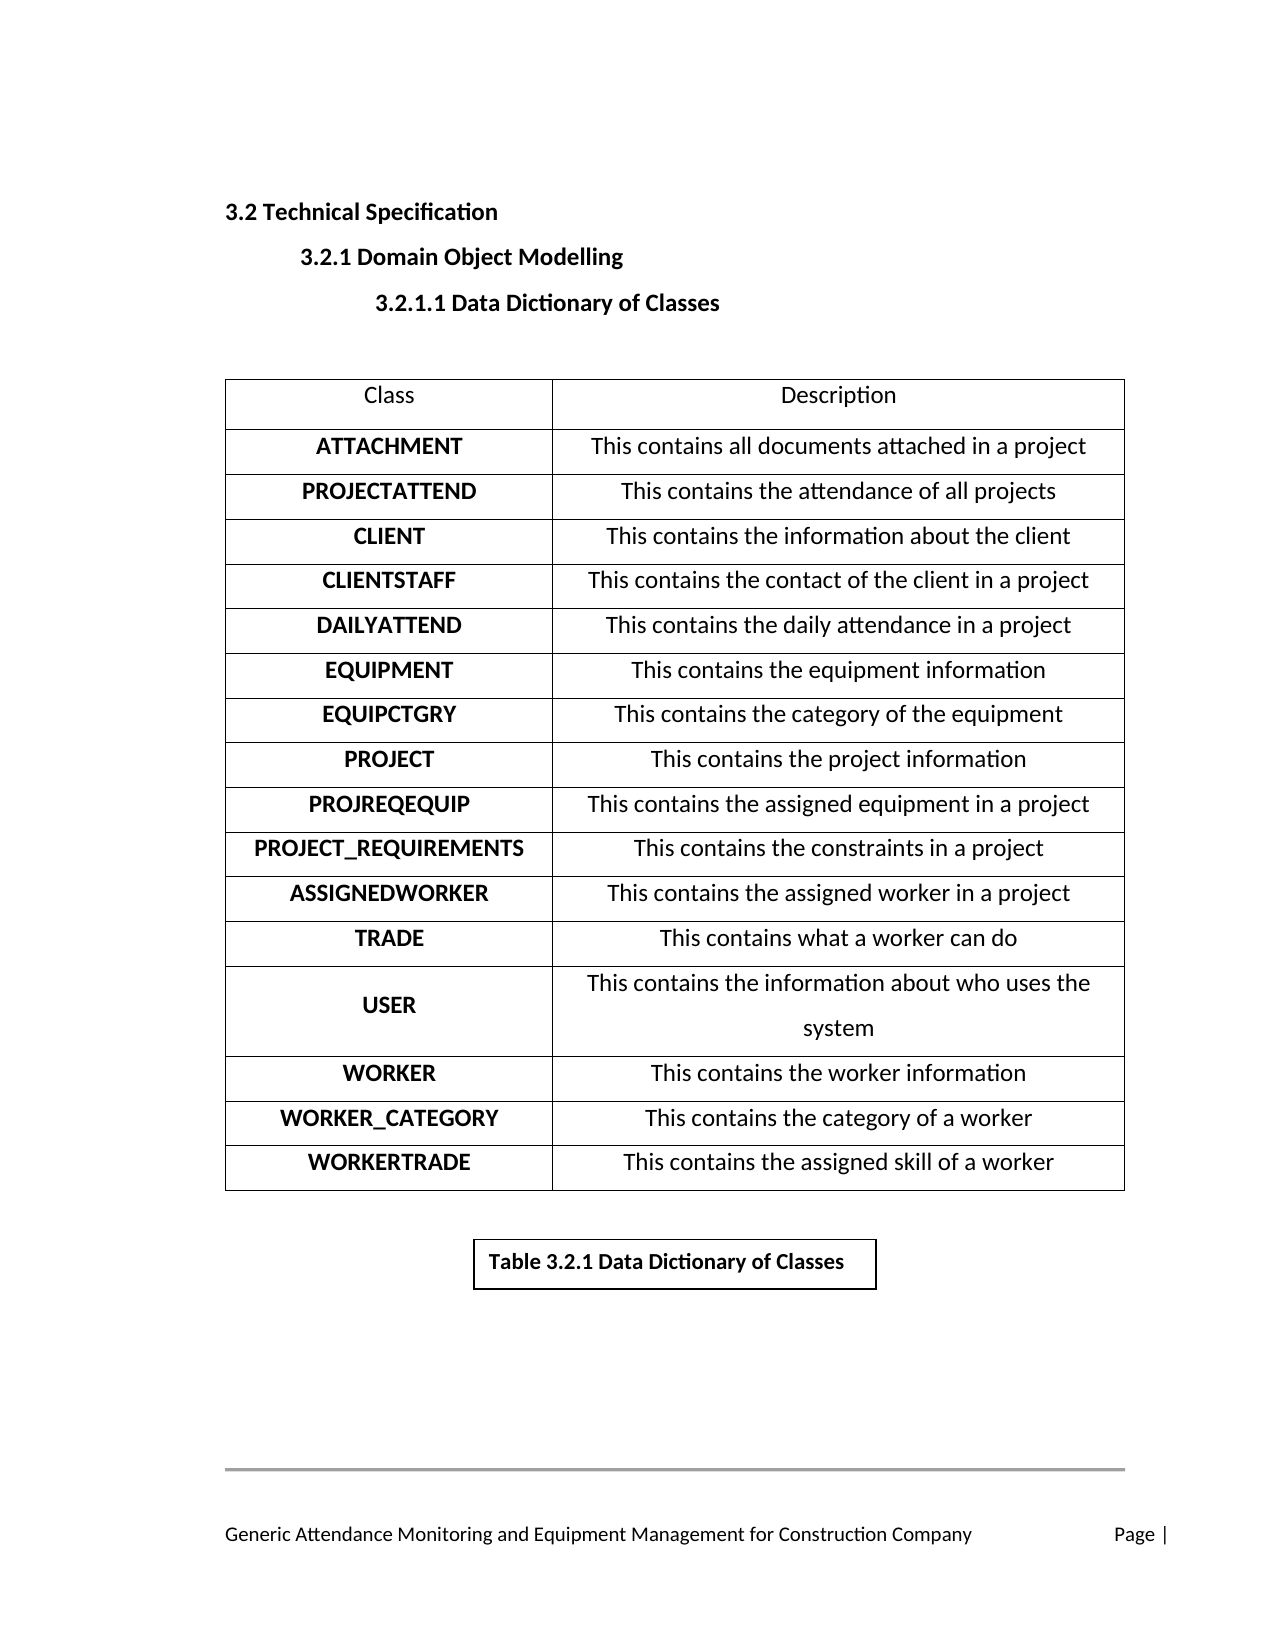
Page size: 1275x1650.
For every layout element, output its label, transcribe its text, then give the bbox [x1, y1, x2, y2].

table_cell ATTACHMENT [226, 430, 552, 474]
table_cell USER [226, 967, 552, 1056]
table_cell WORKERTRADE [226, 1146, 552, 1190]
table_cell This contains all documents attached in a project [553, 430, 1124, 474]
table_cell This contains the attendance of all projects [553, 475, 1124, 519]
table_header Class [226, 380, 552, 429]
table_cell PROJECT_REQUIREMENTS [226, 833, 552, 876]
table_cell ASSIGNEDWORKER [226, 877, 552, 921]
table_cell This contains the category of the equipment [553, 699, 1124, 742]
table_cell This contains the assigned skill of a worker [553, 1146, 1124, 1190]
text 3.2.1.1 Data Dictionary of Classes [300, 287, 1125, 318]
table_cell This contains the equipment information [553, 654, 1124, 697]
table_cell EQUIPCTGRY [226, 699, 552, 742]
table_cell This contains what a worker can do [553, 922, 1124, 966]
table_header Description [553, 380, 1124, 429]
table_cell WORKER_CATEGORY [226, 1102, 552, 1145]
table_cell WORKER [226, 1057, 552, 1101]
table_cell This contains the constraints in a project [553, 833, 1124, 876]
table_cell PROJECT [226, 743, 552, 787]
table_cell This contains the daily attendance in a project [553, 609, 1124, 653]
table_cell DAILYATTEND [226, 609, 552, 653]
table_cell CLIENTSTAFF [226, 565, 552, 608]
table_cell CLIENT [226, 520, 552, 563]
table_cell This contains the assigned equipment in a project [553, 788, 1124, 832]
table_cell This contains the worker information [553, 1057, 1124, 1101]
table_cell This contains the information about who uses the system [553, 967, 1124, 1056]
table_cell TRADE [226, 922, 552, 966]
table_cell This contains the project information [553, 743, 1124, 787]
text 3.2.1 Domain Object Modelling [225, 241, 1125, 272]
table_cell This contains the assigned worker in a project [553, 877, 1124, 921]
table_cell EQUIPMENT [226, 654, 552, 697]
table_cell This contains the contact of the client in a project [553, 565, 1124, 608]
table_cell This contains the category of a worker [553, 1102, 1124, 1145]
table_cell PROJREQEQUIP [226, 788, 552, 832]
table_cell This contains the information about the client [553, 520, 1124, 563]
text 3.2 Technical Specification [225, 196, 1125, 226]
table_cell PROJECTATTEND [226, 475, 552, 519]
